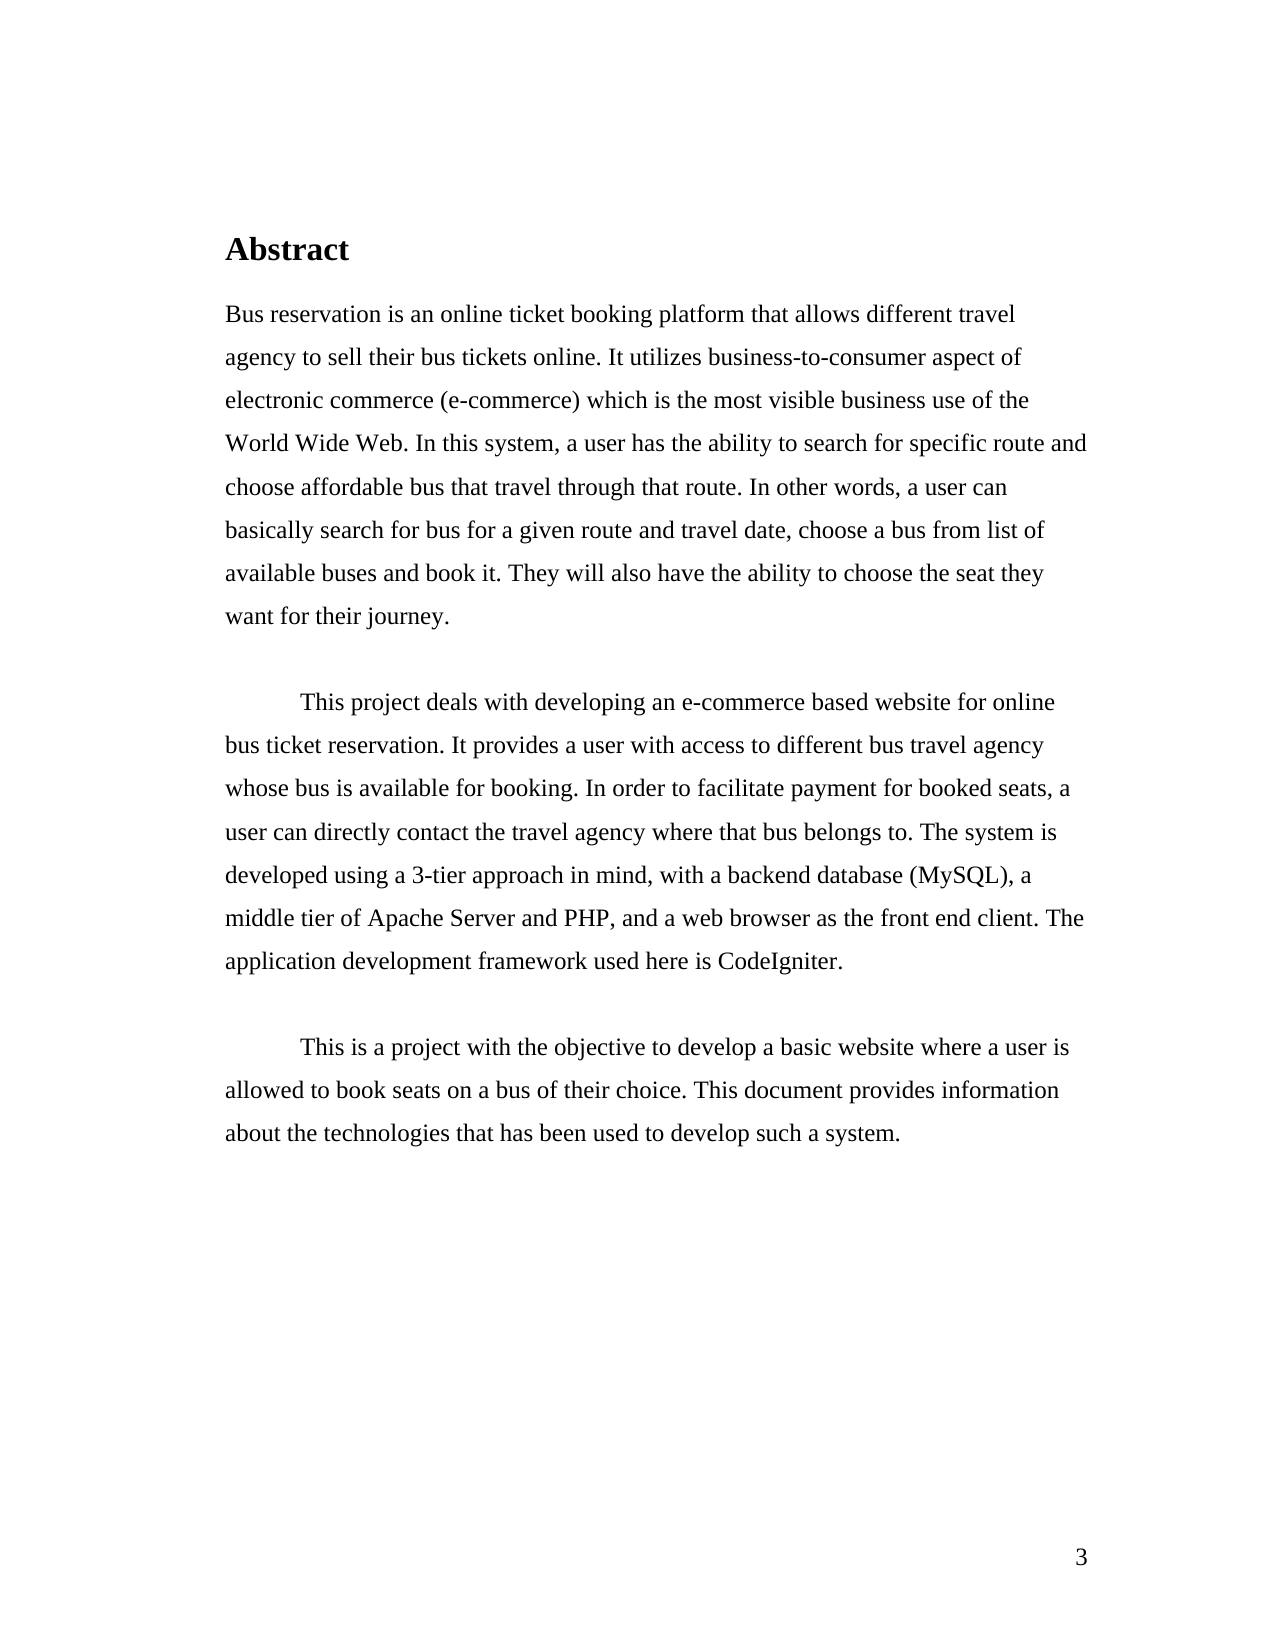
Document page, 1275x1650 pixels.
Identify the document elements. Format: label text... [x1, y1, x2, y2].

text This is a project with the objective to develop a basic website where a user is allowed to book seats on a bus of their choice. This document provides information about the technologies that has been used to develop such a system. [225, 1032, 1087, 1147]
text This project deals with developing an e-commerce based website for online bus ticket reservation. It provides a user with access to different bus travel agency whose bus is available for booking. In order to facilitate payment for booked seats, a user can directly contact the travel agency where that bus belongs to. The system is developed using a 3-tier approach in mind, with a backend database (MySQL), a middle tier of Apache Server and PHP, and a web browser as the front end client. The application development framework used here is CodeIgniter. [225, 687, 1087, 975]
subtitle Abstract [225, 229, 1087, 267]
text Bus reservation is an online ticket booking platform that allows different travel agency to sell their bus tickets online. It utilizes business-to-consumer aspect of electronic commerce (e-commerce) which is the most visible business use of the World Wide Web. In this system, a user has the ability to search for specific route and choose affordable bus that travel through that route. In other words, a user can basically search for bus for a given route and travel date, choose a bus from list of available buses and book it. They will also have the ability to choose the seat they want for their journey. [225, 299, 1087, 630]
